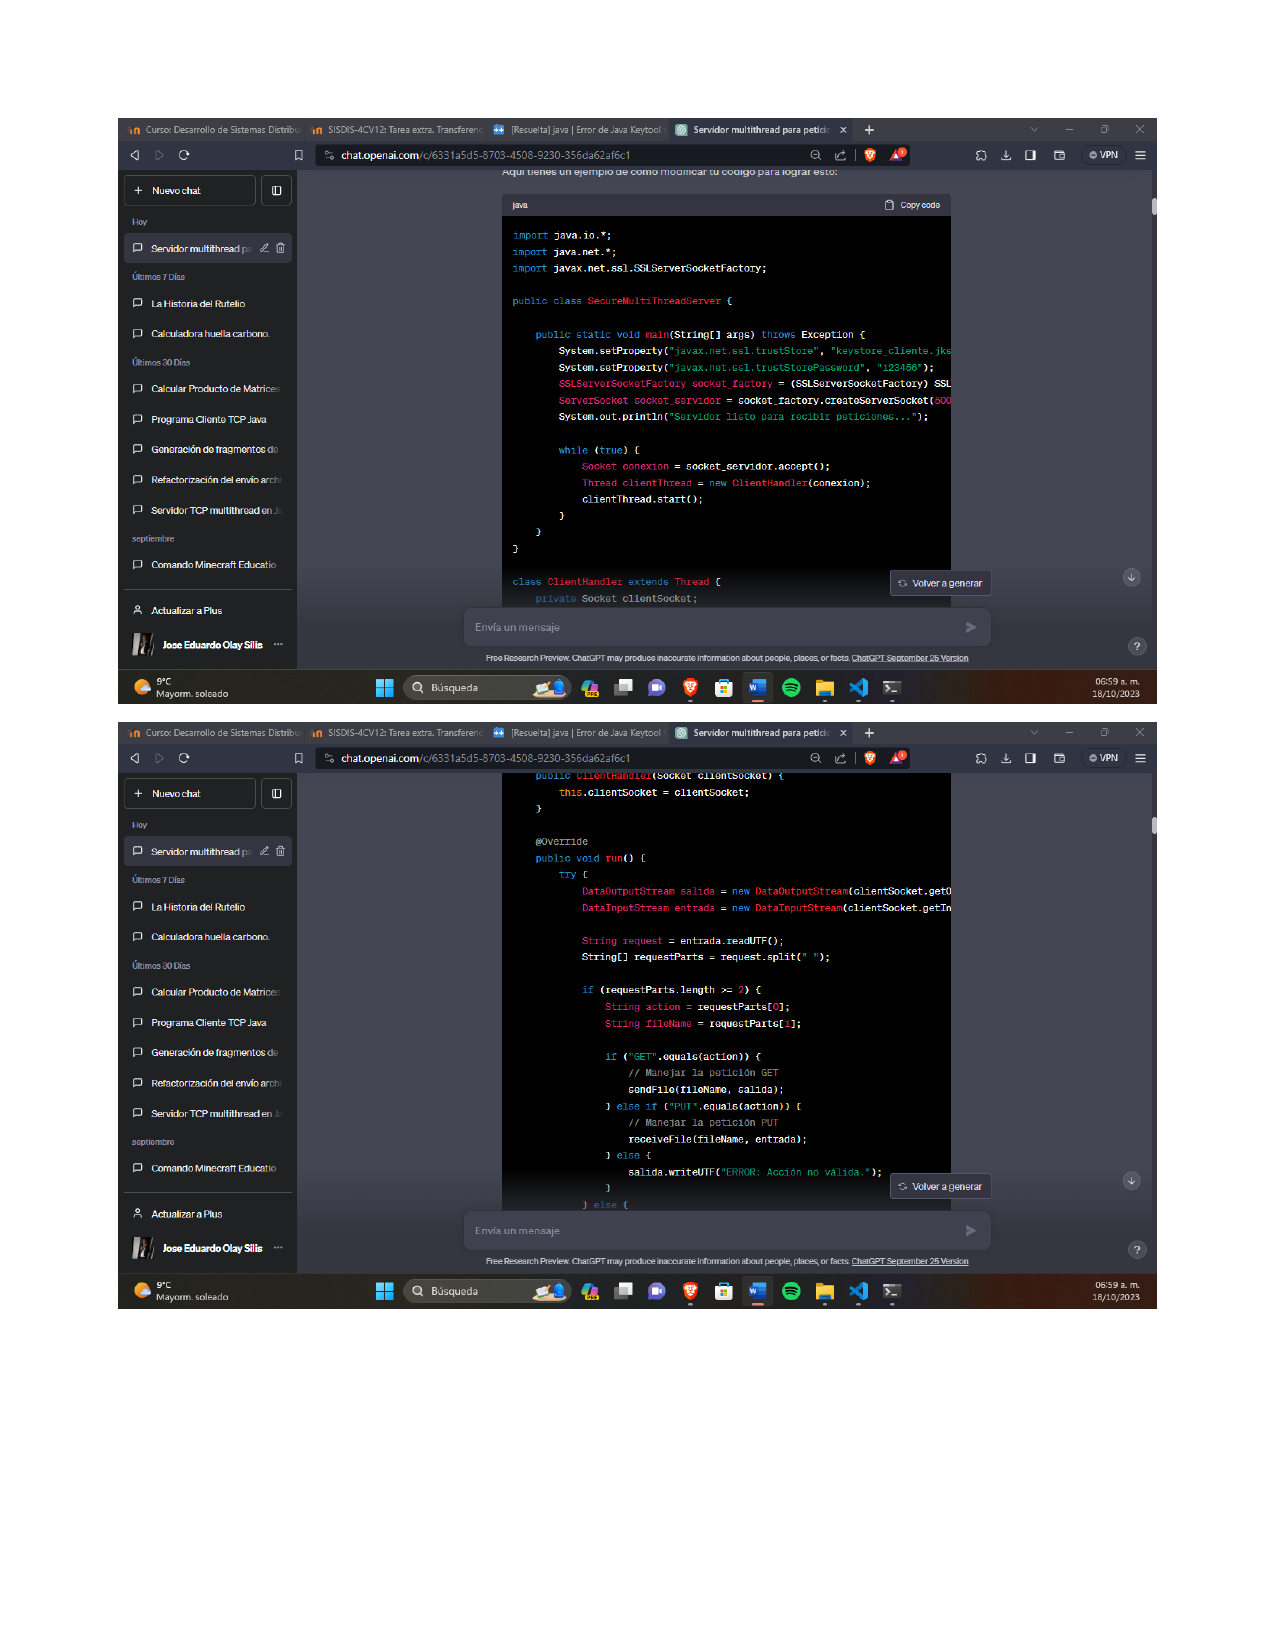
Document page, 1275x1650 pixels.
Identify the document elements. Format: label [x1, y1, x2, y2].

picture [118, 722, 1157, 1309]
picture [118, 118, 1157, 704]
